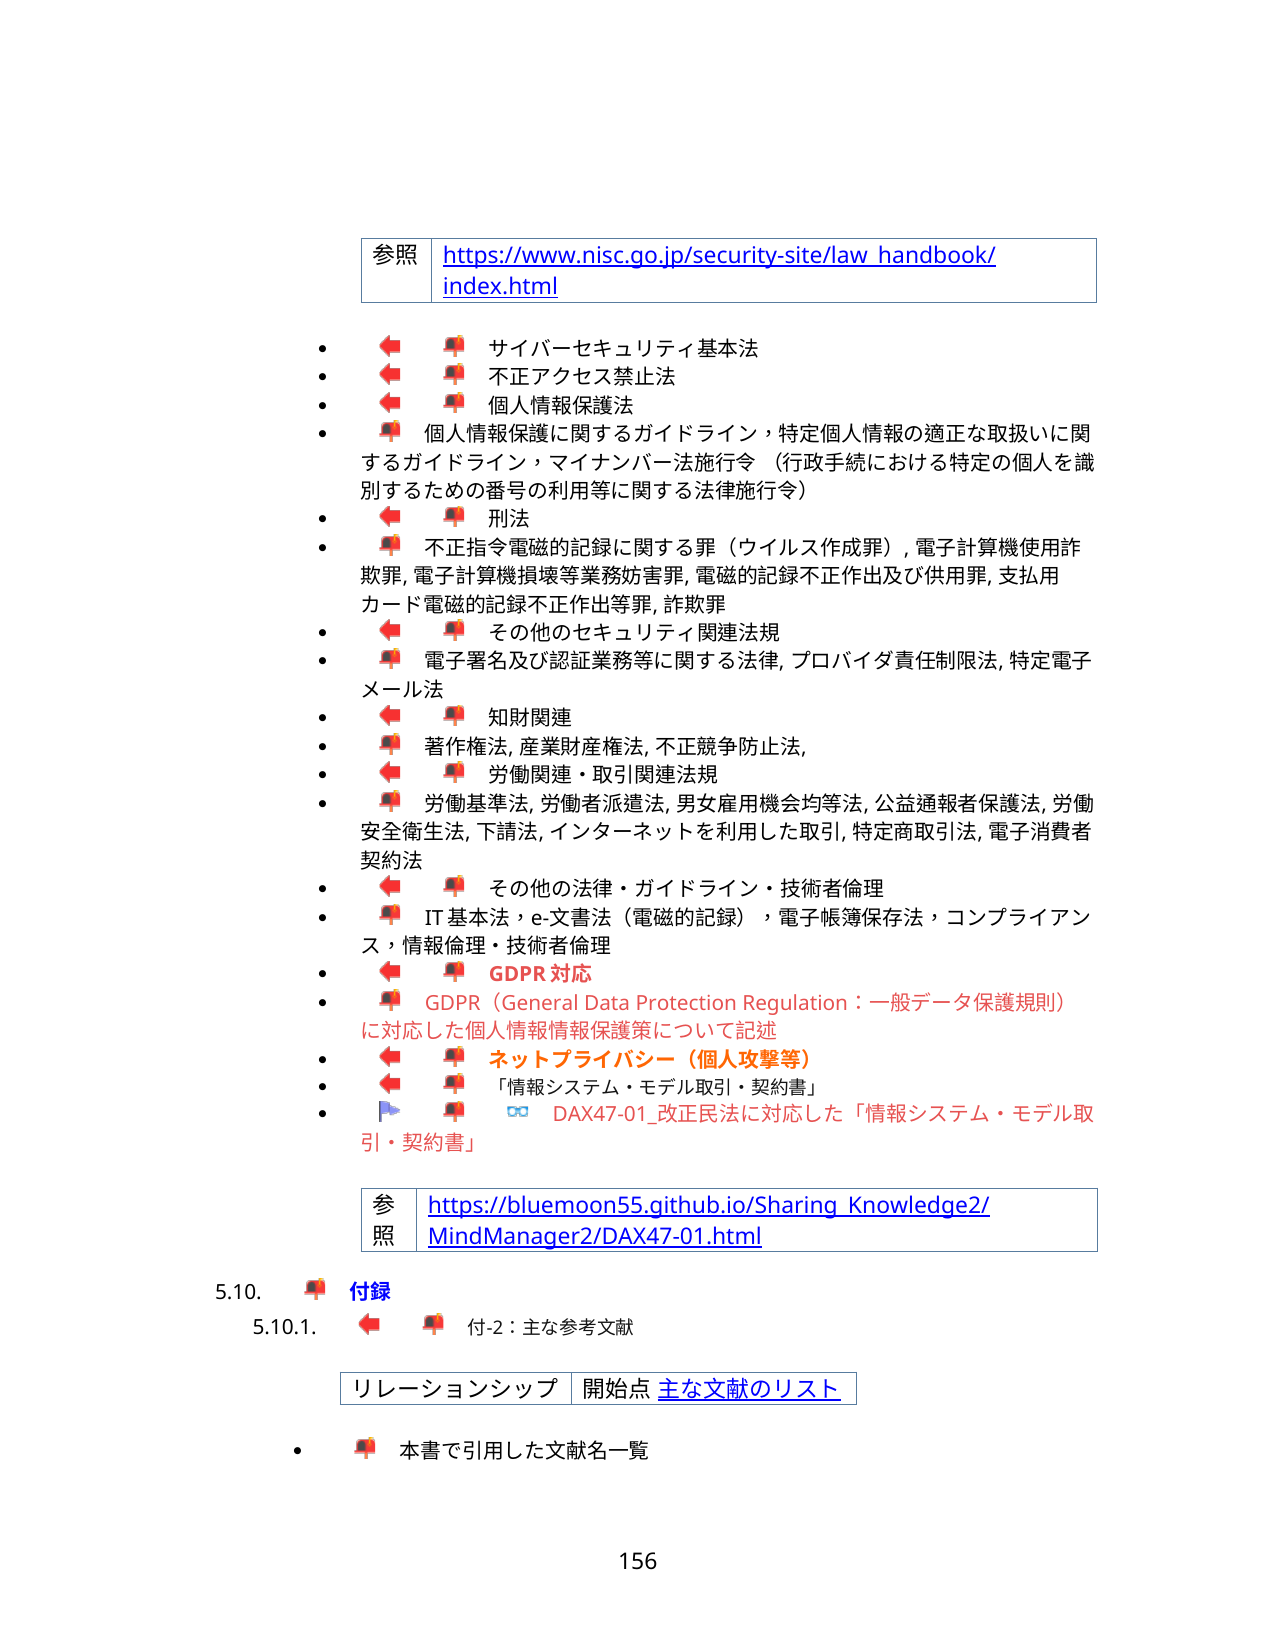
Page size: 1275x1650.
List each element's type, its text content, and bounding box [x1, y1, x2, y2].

picture [443, 961, 465, 982]
picture [379, 1073, 401, 1094]
list その他のセキュリティ関連法規 [319, 618, 1098, 647]
picture [379, 989, 401, 1011]
list 本書で引用した文献名一覧 [294, 1436, 1098, 1464]
picture [443, 506, 465, 527]
list DAX47-01_改正民法に対応した「情報システム・モデル取引・契約書」 [319, 1099, 1098, 1156]
picture [443, 619, 465, 641]
list 電子署名及び認証業務等に関する法律, プロバイダ責任制限法, 特定電子メール法 [319, 647, 1098, 703]
picture [379, 648, 401, 669]
picture [507, 1101, 529, 1122]
list 不正指令電磁的記録に関する罪（ウイルス作成罪）, 電子計算機使用詐欺罪, 電子計算機損壊等業務妨害罪, 電磁的記録不正作出及び供用罪, 支払用カード電磁的記録不正作出等罪, 詐欺罪 [319, 533, 1098, 618]
picture [379, 1101, 401, 1122]
picture [379, 790, 401, 812]
list 付録 [215, 1277, 1098, 1306]
picture [443, 363, 465, 385]
picture [379, 904, 401, 925]
picture [379, 420, 401, 442]
list ネットプライバシー（個人攻撃等） [319, 1045, 1098, 1073]
list 著作権法, 産業財産権法, 不正競争防止法, [319, 732, 1098, 760]
picture [443, 1101, 465, 1122]
table_header リレーションシップ [341, 1373, 571, 1404]
picture [443, 392, 465, 413]
list 不正アクセス禁止法 [319, 362, 1098, 391]
picture [379, 705, 401, 726]
picture [443, 705, 465, 726]
list 刑法 [319, 504, 1098, 533]
list サイバーセキュリティ基本法 [319, 334, 1098, 362]
table_header https://www.nisc.go.jp/security-site/law_handbook/index.html [432, 239, 1096, 302]
table_header 開始点 主な文献のリスト [572, 1373, 856, 1404]
picture [443, 1073, 465, 1094]
list IT基本法，e-文書法（電磁的記録），電子帳簿保存法，コンプライアンス，情報倫理・技術者倫理 [319, 903, 1098, 959]
list GDPR（General Data Protection Regulation：一般データ保護規則）に対応した個人情報情報保護策について記述 [319, 988, 1098, 1045]
list GDPR対応 [319, 959, 1098, 988]
list 個人情報保護に関するガイドライン，特定個人情報の適正な取扱いに関するガイドライン，マイナンバー法施行令 （行政手続における特定の個人を識別するための番号の利用等に関する法律施行令） [319, 419, 1098, 504]
list 「情報システム・モデル取引・契約書」 [319, 1073, 1098, 1099]
picture [443, 875, 465, 897]
picture [379, 1046, 401, 1067]
picture [379, 392, 401, 413]
picture [443, 335, 465, 357]
list 付-2：主な参考文献 [252, 1312, 1098, 1340]
picture [358, 1313, 380, 1335]
picture [443, 761, 465, 783]
table_header https://bluemoon55.github.io/Sharing_Knowledge2/MindManager2/DAX47-01.html [417, 1189, 1097, 1251]
list 個人情報保護法 [319, 391, 1098, 419]
picture [379, 761, 401, 783]
picture [379, 619, 401, 641]
picture [443, 1046, 465, 1067]
picture [304, 1278, 326, 1300]
picture [379, 506, 401, 527]
table_header 参照 [362, 239, 431, 302]
list 労働関連・取引関連法規 [319, 760, 1098, 789]
picture [379, 534, 401, 556]
picture [379, 733, 401, 755]
picture [379, 961, 401, 982]
picture [422, 1313, 444, 1335]
table_header 参照 [362, 1189, 416, 1251]
picture [379, 363, 401, 385]
list 知財関連 [319, 703, 1098, 732]
picture [354, 1437, 376, 1459]
list 労働基準法, 労働者派遣法, 男女雇用機会均等法, 公益通報者保護法, 労働安全衛生法, 下請法, インターネットを利用した取引, 特定商取引法, 電子消費者契約法 [319, 789, 1098, 874]
list その他の法律・ガイドライン・技術者倫理 [319, 874, 1098, 903]
picture [379, 335, 401, 357]
picture [379, 875, 401, 897]
